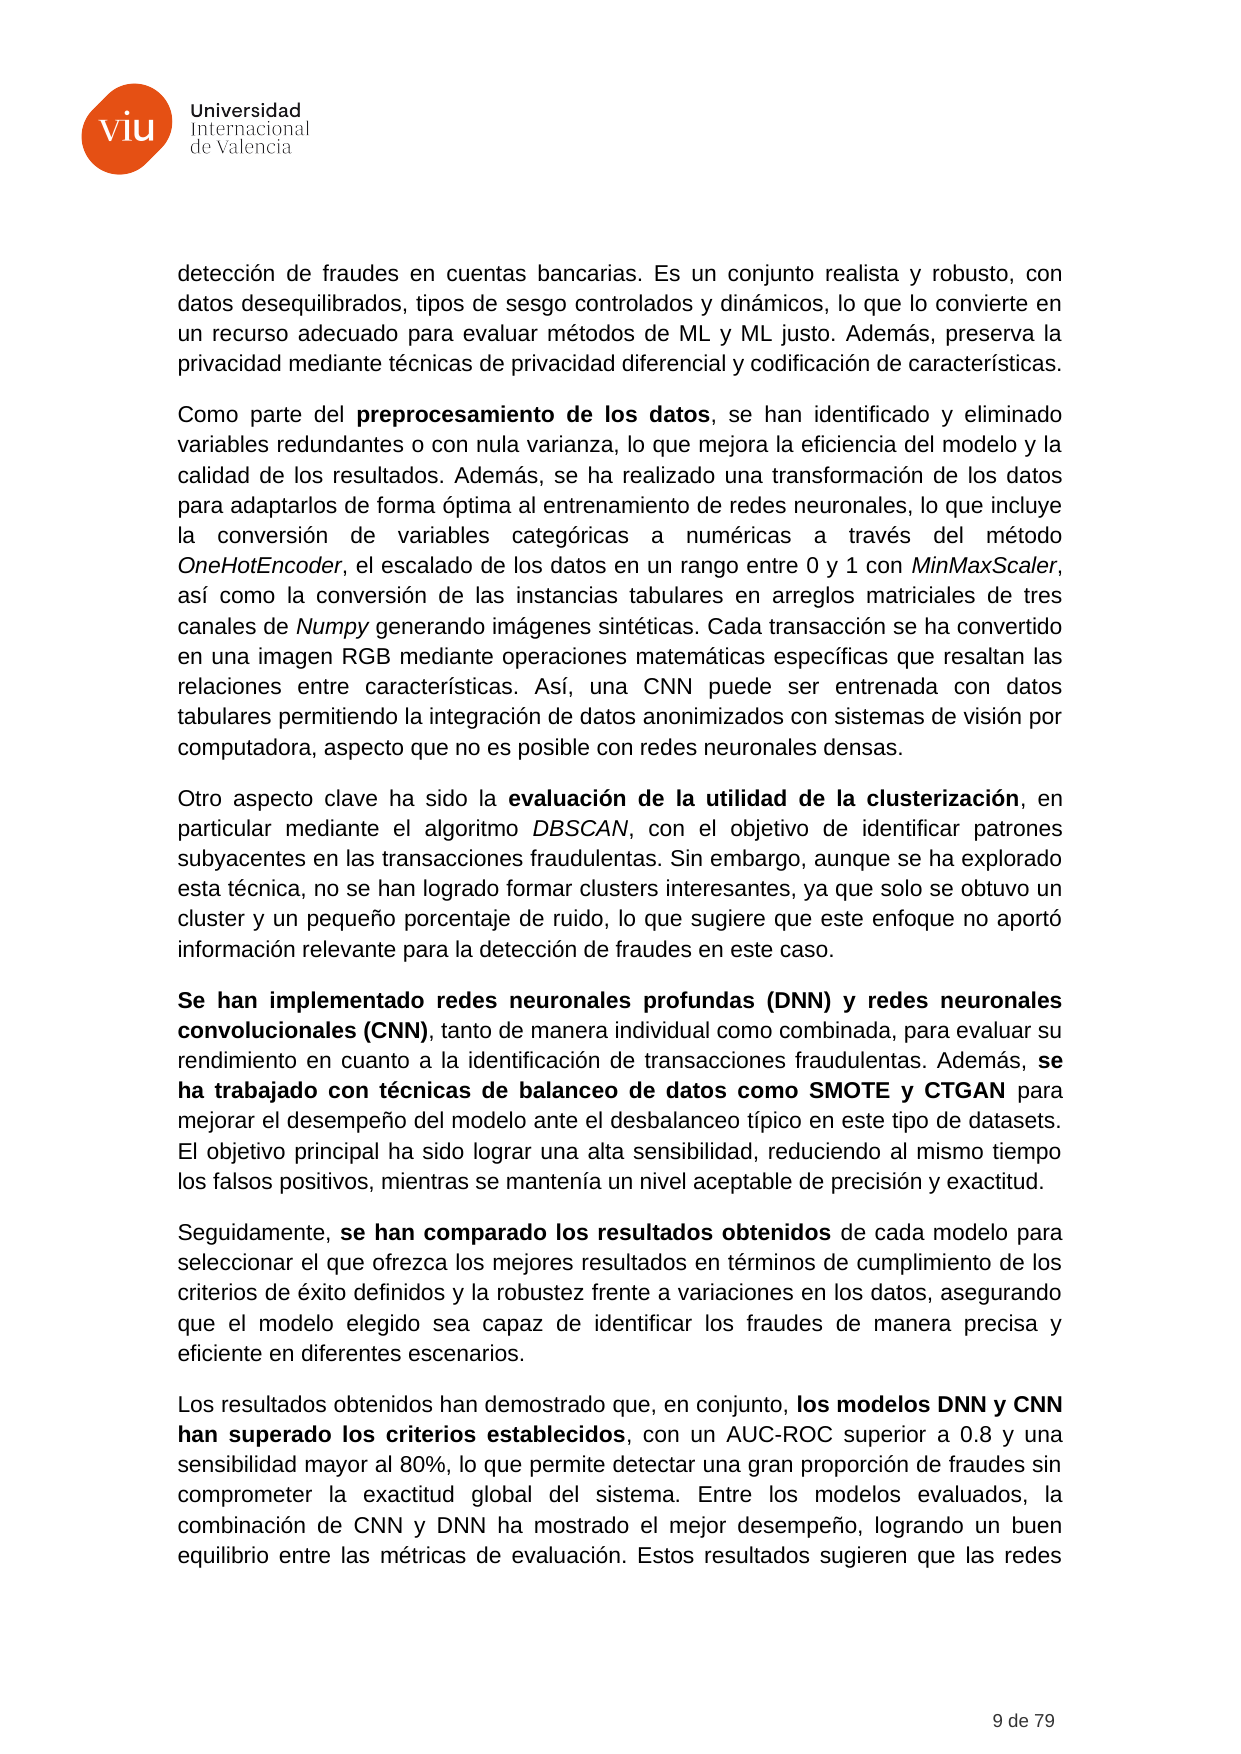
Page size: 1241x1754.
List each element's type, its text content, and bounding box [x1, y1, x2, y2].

text Otro aspecto clave ha sido la evaluación de la utilidad de la clusterización, en particular mediante el algoritmo DBSCAN, con el objetivo de identificar patrones subyacentes en las transacciones fraudulentas. Sin embargo, aunque se ha explorado esta técnica, no se han logrado formar clusters interesantes, ya que solo se obtuvo un cluster y un pequeño porcentaje de ruido, lo que sugiere que este enfoque no aportó información relevante para la detección de fraudes en este caso. [177, 784, 1063, 962]
text Como parte del preprocesamiento de los datos, se han identificado y eliminado variables redundantes o con nula varianza, lo que mejora la eficiencia del modelo y la calidad de los resultados. Además, se ha realizado una transformación de los datos para adaptarlos de forma óptima al entrenamiento de redes neuronales, lo que incluye la conversión de variables categóricas a numéricas a través del método OneHotEncoder, el escalado de los datos en un rango entre 0 y 1 con MinMaxScaler, así como la conversión de las instancias tabulares en arreglos matriciales de tres canales de Numpy generando imágenes sintéticas. Cada transacción se ha convertido en una imagen RGB mediante operaciones matemáticas específicas que resaltan las relaciones entre características. Así, una CNN puede ser entrenada con datos tabulares permitiendo la integración de datos anonimizados con sistemas de visión por computadora, aspecto que no es posible con redes neuronales densas. [177, 401, 1063, 760]
text Se han implementado redes neuronales profundas (DNN) y redes neuronales convolucionales (CNN), tanto de manera individual como combinada, para evaluar su rendimiento en cuanto a la identificación de transacciones fraudulentas. Además, se ha trabajado con técnicas de balanceo de datos como SMOTE y CTGAN para mejorar el desempeño del modelo ante el desbalanceo típico en este tipo de datasets. El objetivo principal ha sido lograr una alta sensibilidad, reduciendo al mismo tiempo los falsos positivos, mientras se mantenía un nivel aceptable de precisión y exactitud. [177, 987, 1063, 1194]
picture [60, 62, 330, 197]
text Seguidamente, se han comparado los resultados obtenidos de cada modelo para seleccionar el que ofrezca los mejores resultados en términos de cumplimiento de los criterios de éxito definidos y la robustez frente a variaciones en los datos, asegurando que el modelo elegido sea capaz de identificar los fraudes de manera precisa y eficiente en diferentes escenarios. [177, 1219, 1063, 1366]
